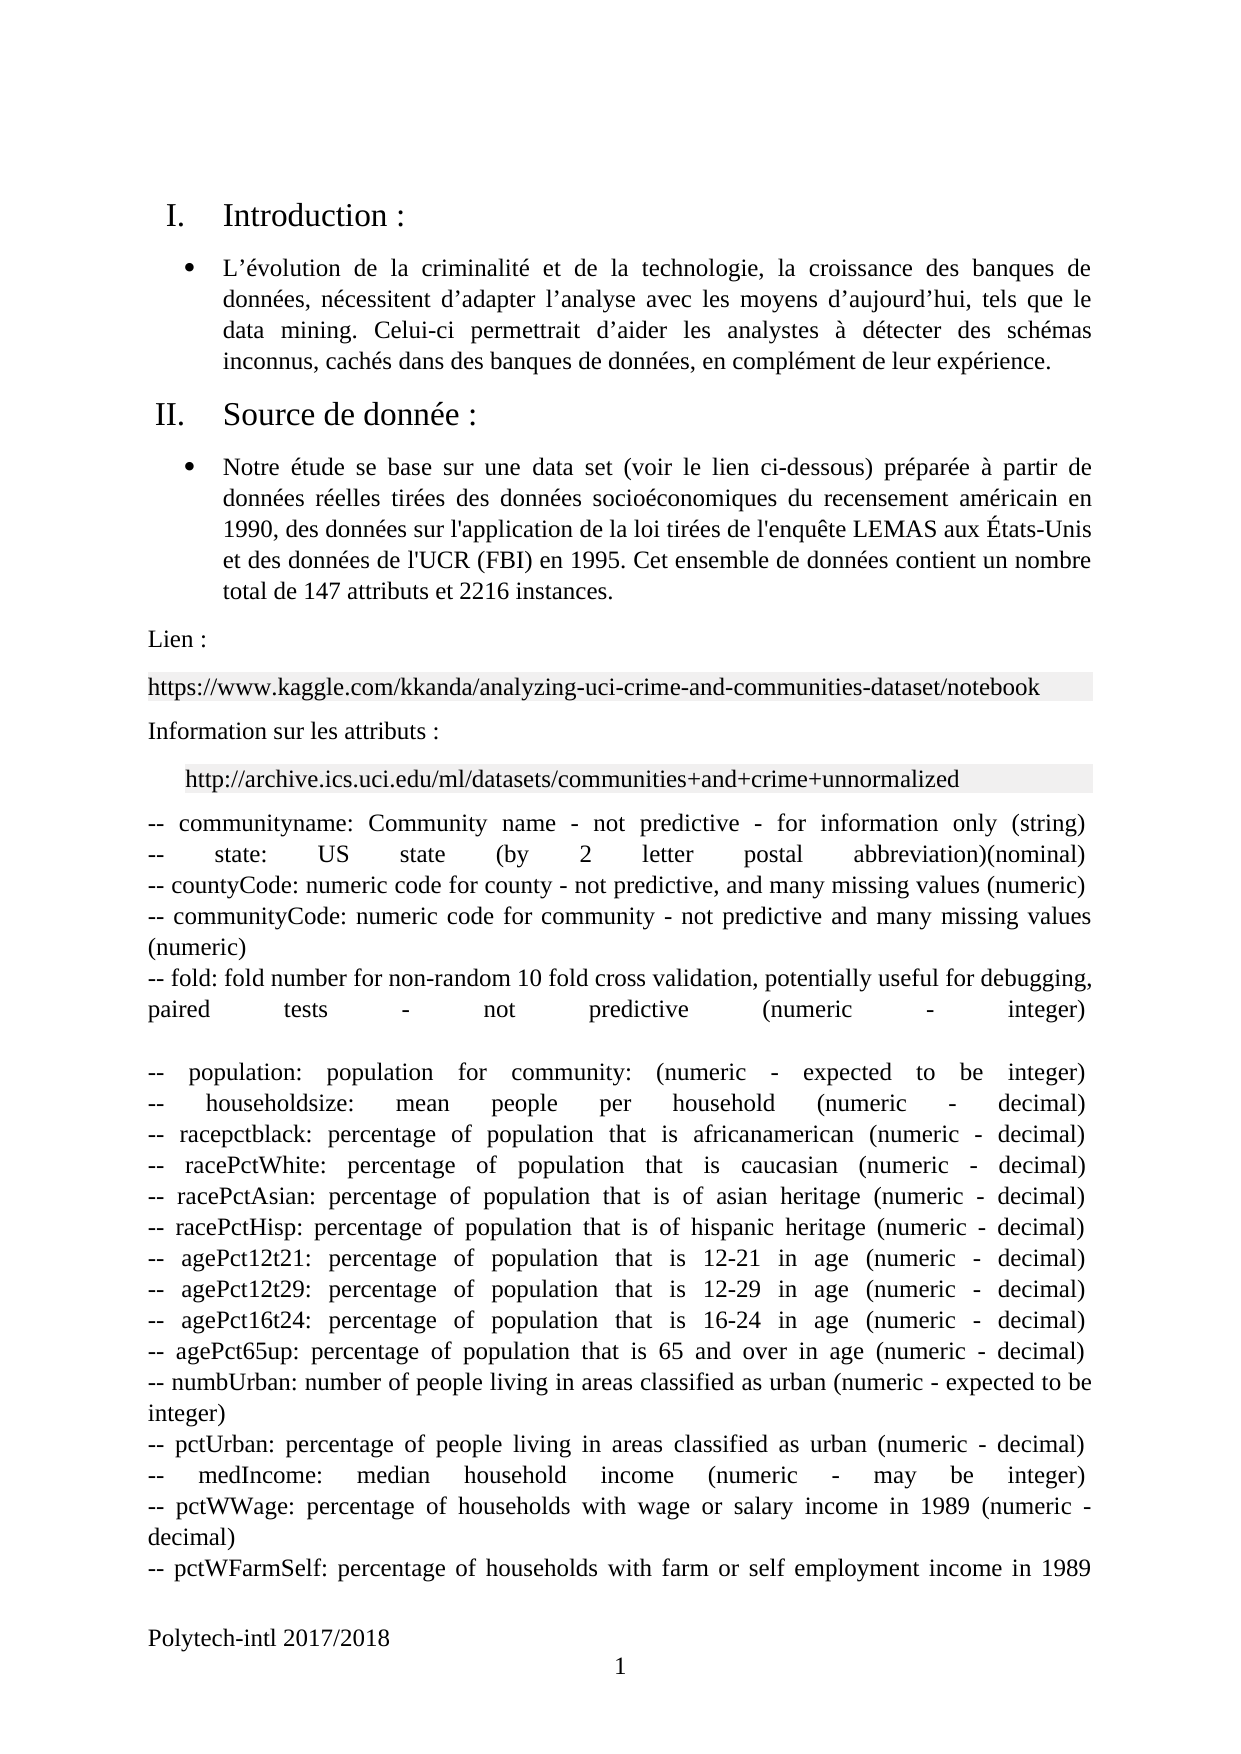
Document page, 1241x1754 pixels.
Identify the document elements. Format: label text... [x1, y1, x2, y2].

list L’évolution de la criminalité et de la technologie, la croissance des banques de données, nécessitent d’adapter l’analyse avec les moyens d’aujourd’hui, tels que le data mining. Celui-ci permettrait d’aider les analystes à détecter des schémas inconnus, cachés dans des banques de données, en complément de leur expérience. [185, 253, 1093, 375]
text https://www.kaggle.com/kkanda/analyzing-uci-crime-and-communities-dataset/notebook [148, 672, 1093, 701]
list Notre étude se base sur une data set (voir le lien ci-dessous) préparée à partir de données réelles tirées des données socioéconomiques du recensement américain en 1990, des données sur l'application de la loi tirées de l'enquête LEMAS aux États-Unis et des données de l'UCR (FBI) en 1995. Cet ensemble de données contient un nombre total de 147 attributs et 2216 instances. [185, 452, 1093, 605]
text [148, 808, 1093, 1582]
text http://archive.ics.uci.edu/ml/datasets/communities+and+crime+unnormalized [185, 764, 1093, 793]
text Introduction : [185, 195, 1093, 234]
text Source de donnée : [185, 394, 1093, 432]
text Lien : [148, 624, 1093, 653]
text Information sur les attributs : [148, 716, 1093, 745]
